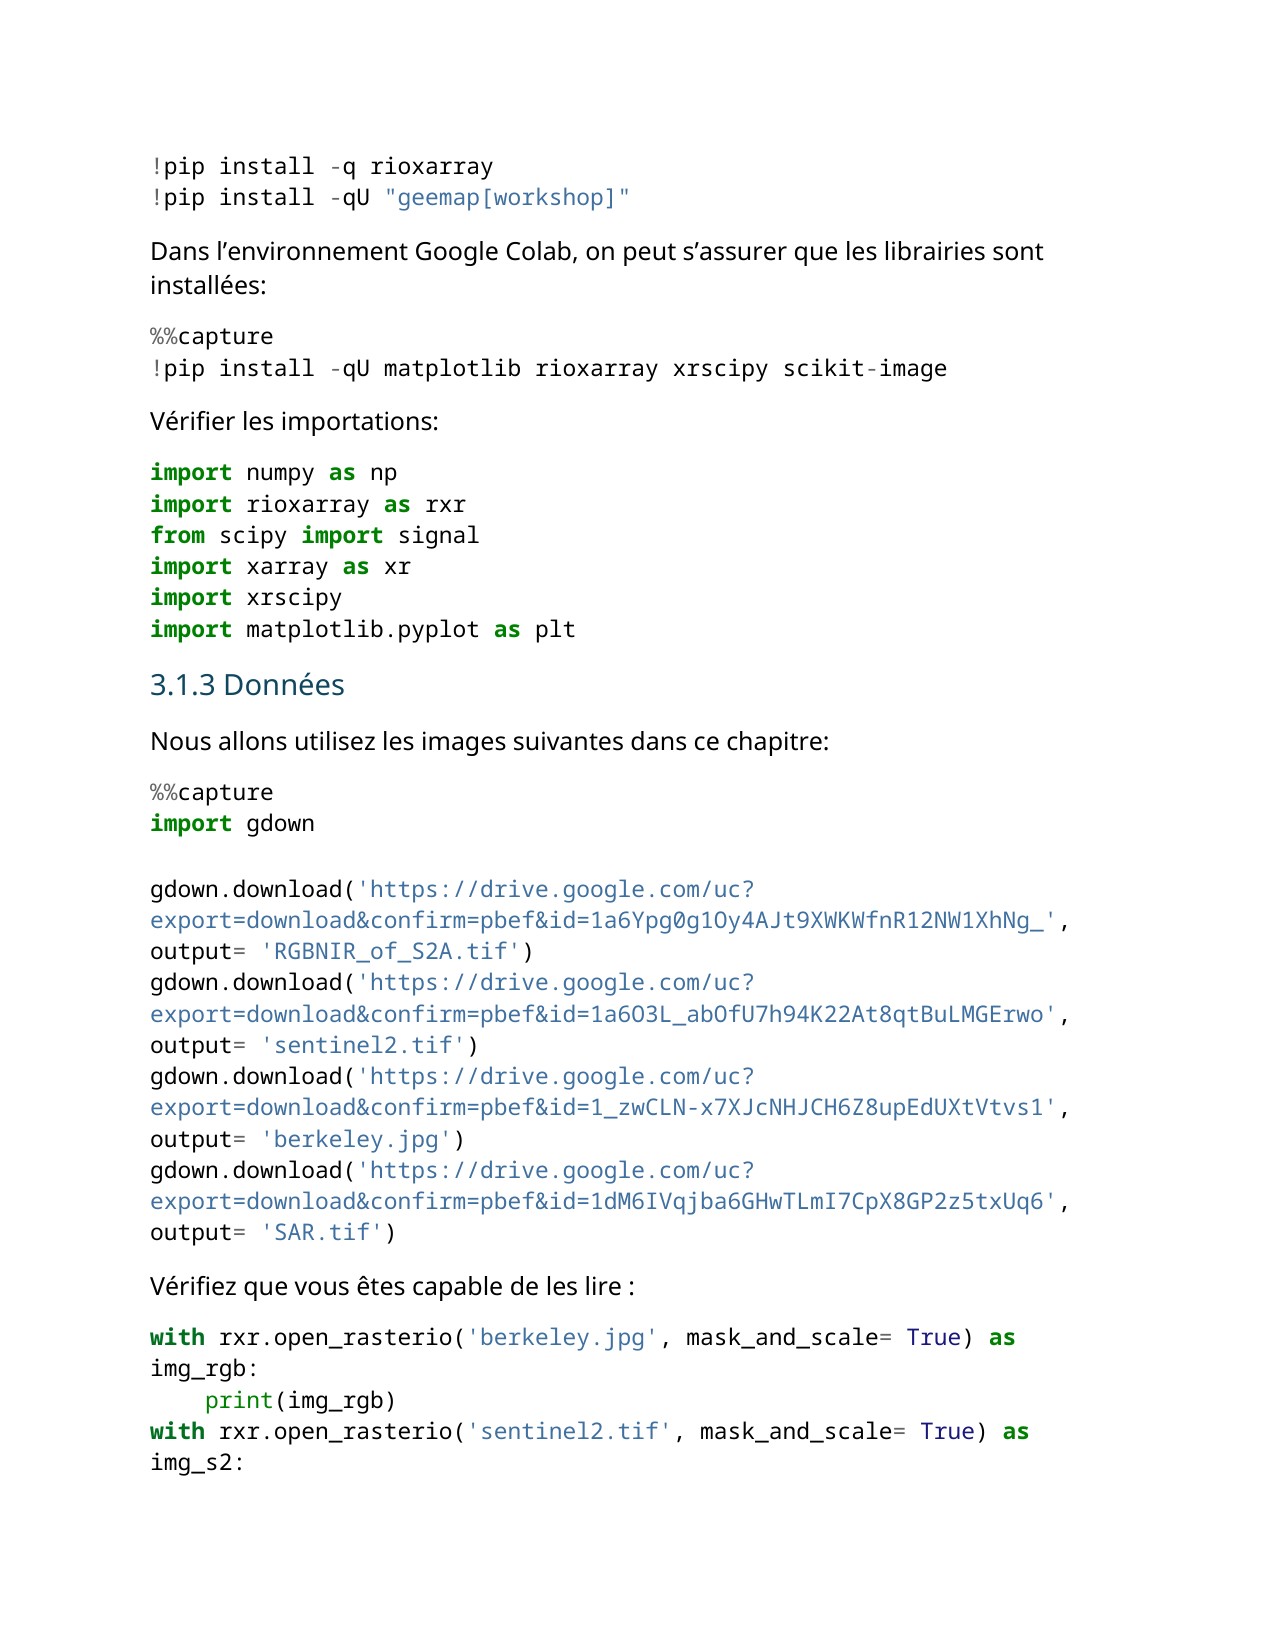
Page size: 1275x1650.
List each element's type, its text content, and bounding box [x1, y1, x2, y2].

text Vérifiez que vous êtes capable de les lire : [150, 1268, 1125, 1302]
text import numpy as np import rioxarray as rxr from scipy import signal import xarray as xr import xrscipy import matplotlib.pyplot as plt [150, 456, 1125, 644]
text Vérifier les importations: [150, 403, 1125, 438]
text %%capture import gdown gdown.download('https://drive.google.com/uc?export=download&confirm=pbef&id=1a6Ypg0g1Oy4AJt9XWKWfnR12NW1XhNg_', output= 'RGBNIR_of_S2A.tif') gdown.download('https://drive.google.com/uc?export=download&confirm=pbef&id=1a6O3L_abOfU7h94K22At8qtBuLMGErwo', output= 'sentinel2.tif') gdown.download('https://drive.google.com/uc?export=download&confirm=pbef&id=1_zwCLN-x7XJcNHJCH6Z8upEdUXtVtvs1', output= 'berkeley.jpg') gdown.download('https://drive.google.com/uc?export=download&confirm=pbef&id=1dM6IVqjba6GHwTLmI7CpX8GP2z5txUq6', output= 'SAR.tif') [150, 776, 1125, 1247]
text Dans l’environnement Google Colab, on peut s’assurer que les librairies sont installées: [150, 233, 1125, 301]
subtitle 3.1.3 Données [150, 665, 1125, 704]
text Nous allons utilisez les images suivantes dans ce chapitre: [150, 723, 1125, 757]
text %%capture !pip install -qU matplotlib rioxarray xrscipy scikit-image [150, 320, 1125, 383]
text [150, 1321, 1125, 1477]
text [150, 150, 1125, 212]
